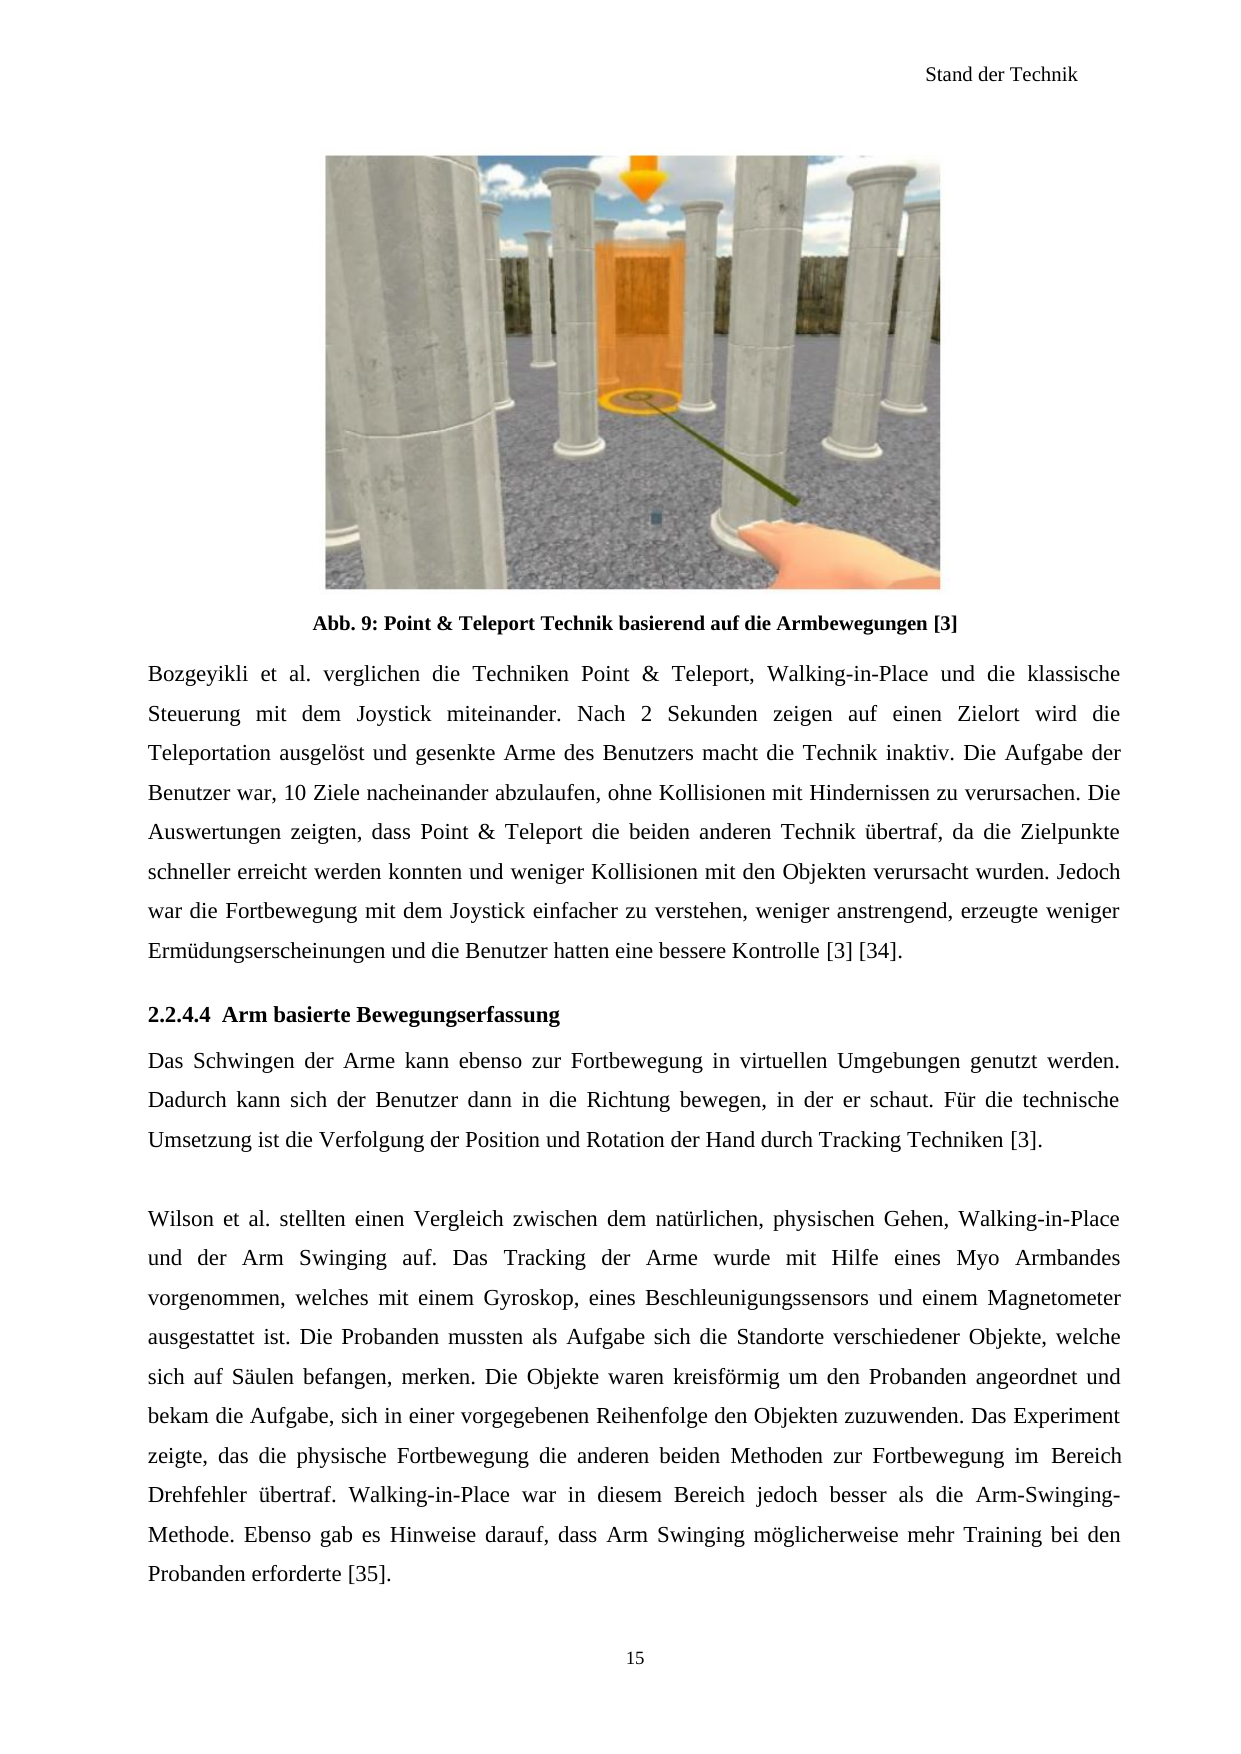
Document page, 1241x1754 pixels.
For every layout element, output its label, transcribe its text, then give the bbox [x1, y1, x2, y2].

subtitle Arm basierte Bewegungserfassung [148, 1001, 1122, 1028]
text Das Schwingen der Arme kann ebenso zur Fortbewegung in virtuellen Umgebungen genutzt werden. Dadurch kann sich der Benutzer dann in die Richtung bewegen, in der er schaut. Für die technische Umsetzung ist die Verfolgung der Position und Rotation der Hand durch Tracking Techniken . [148, 1047, 1122, 1152]
text Wilson et al. stellten einen Vergleich zwischen dem natürlichen, physischen Gehen, Walking-in-Place und der Arm Swinging auf. Das Tracking der Arme wurde mit Hilfe eines Myo Armbandes vorgenommen, welches mit einem Gyroskop, eines Beschleunigungssensors und einem Magnetometer ausgestattet ist. Die Probanden mussten als Aufgabe sich die Standorte verschiedener Objekte, welche sich auf Säulen befangen, merken. Die Objekte waren kreisförmig um den Probanden angeordnet und bekam die Aufgabe, sich in einer vorgegebenen Reihenfolge den Objekten zuzuwenden. Das Experiment zeigte, das die physische Fortbewegung die anderen beiden Methoden zur Fortbewegung im Bereich Drehfehler übertraf. Walking-in-Place war in diesem Bereich jedoch besser als die Arm-Swinging-Methode. Ebenso gab es Hinweise darauf, dass Arm Swinging möglicherweise mehr Training bei den Probanden erforderte . [148, 1205, 1122, 1587]
picture [318, 147, 951, 599]
text Abb. : Point & Teleport Technik basierend auf die Armbewegungen [148, 611, 1122, 635]
text Bozgeyikli et al. verglichen die Techniken Point & Teleport, Walking-in-Place und die klassische Steuerung mit dem Joystick miteinander. Nach 2 Sekunden zeigen auf einen Zielort wird die Teleportation ausgelöst und gesenkte Arme des Benutzers macht die Technik inaktiv. Die Aufgabe der Benutzer war, 10 Ziele nacheinander abzulaufen, ohne Kollisionen mit Hindernissen zu verursachen. Die Auswertungen zeigten, dass Point & Teleport die beiden anderen Technik übertraf, da die Zielpunkte schneller erreicht werden konnten und weniger Kollisionen mit den Objekten verursacht wurden. Jedoch war die Fortbewegung mit dem Joystick einfacher zu verstehen, weniger anstrengend, erzeugte weniger Ermüdungserscheinungen und die Benutzer hatten eine bessere Kontrolle . [148, 660, 1122, 963]
